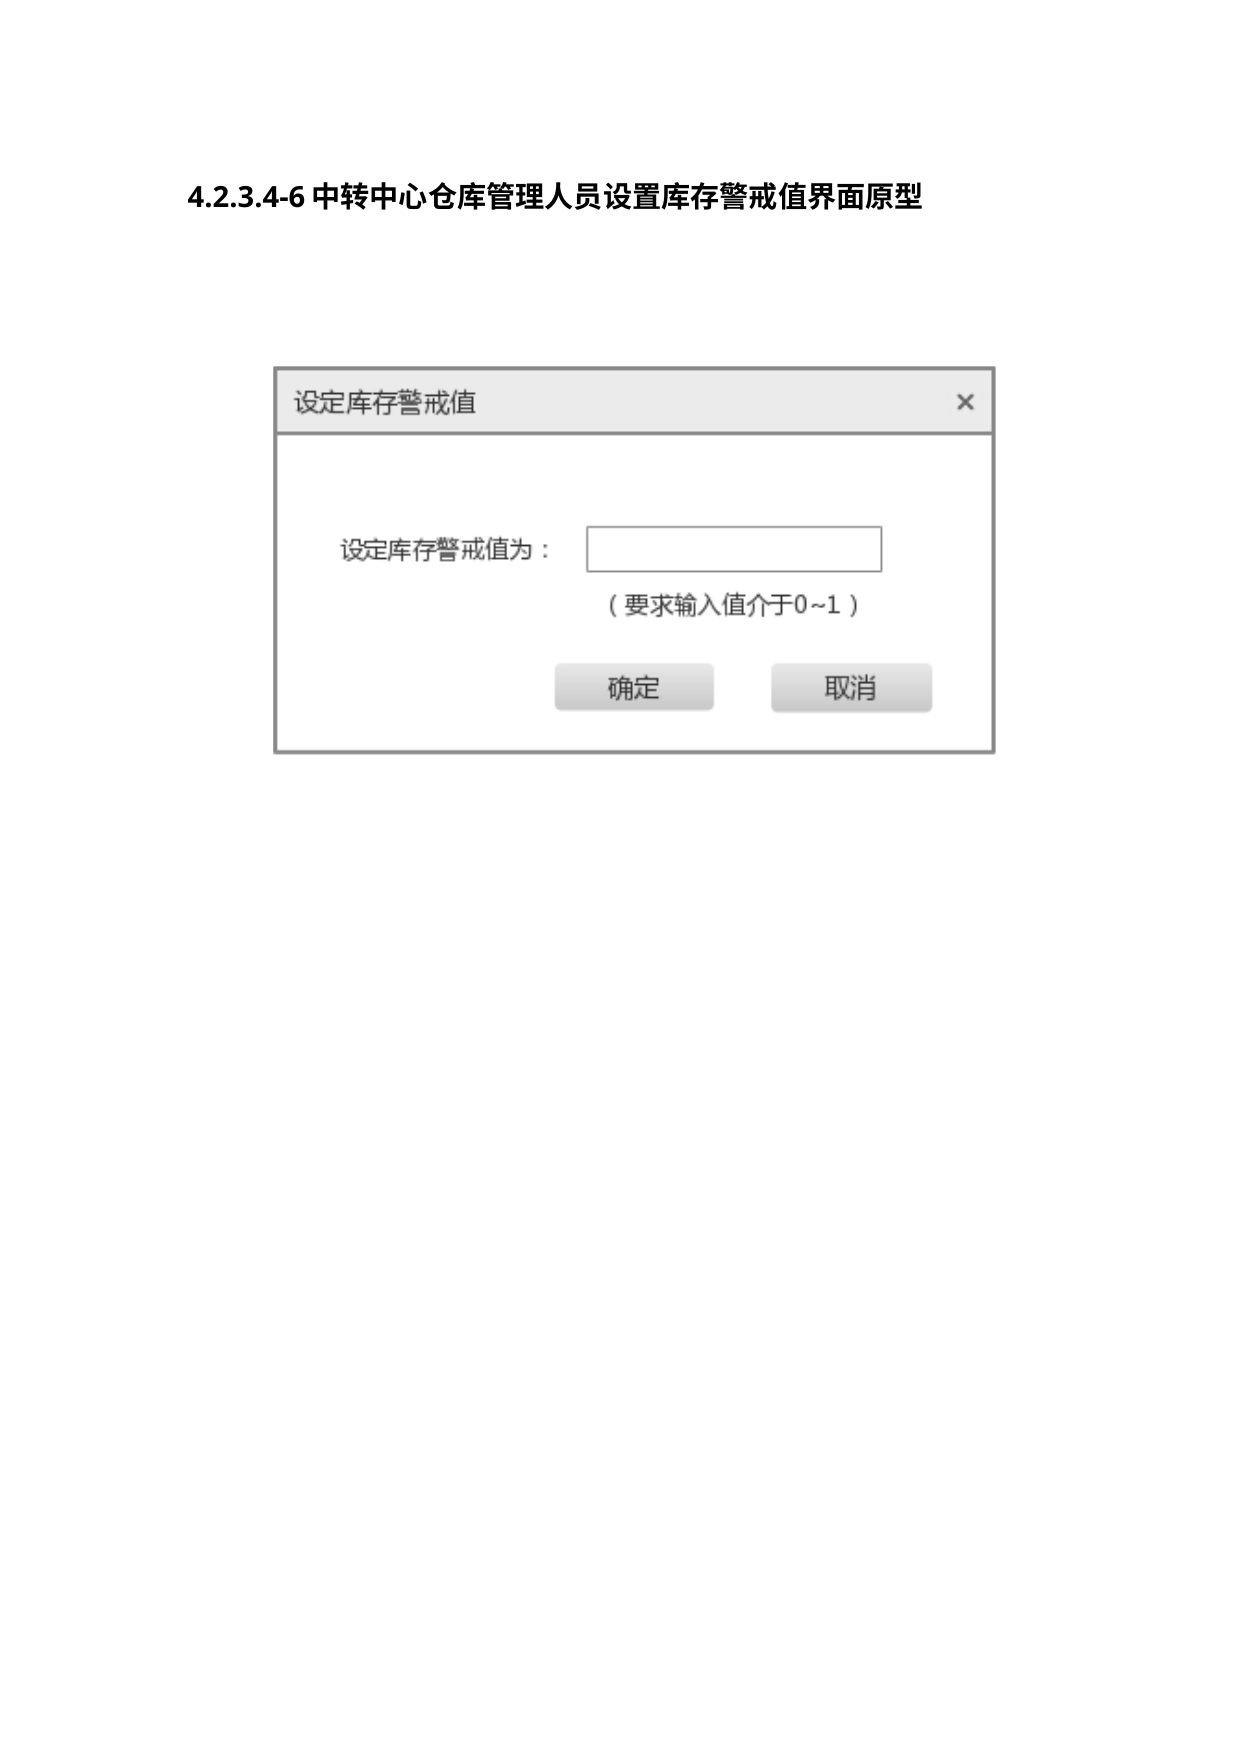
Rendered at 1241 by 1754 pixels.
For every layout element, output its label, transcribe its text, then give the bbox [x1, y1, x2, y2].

subtitle 4.2.3.4-6中转中心仓库管理人员设置库存警戒值界面原型 [187, 162, 1053, 227]
picture [187, 280, 1053, 810]
